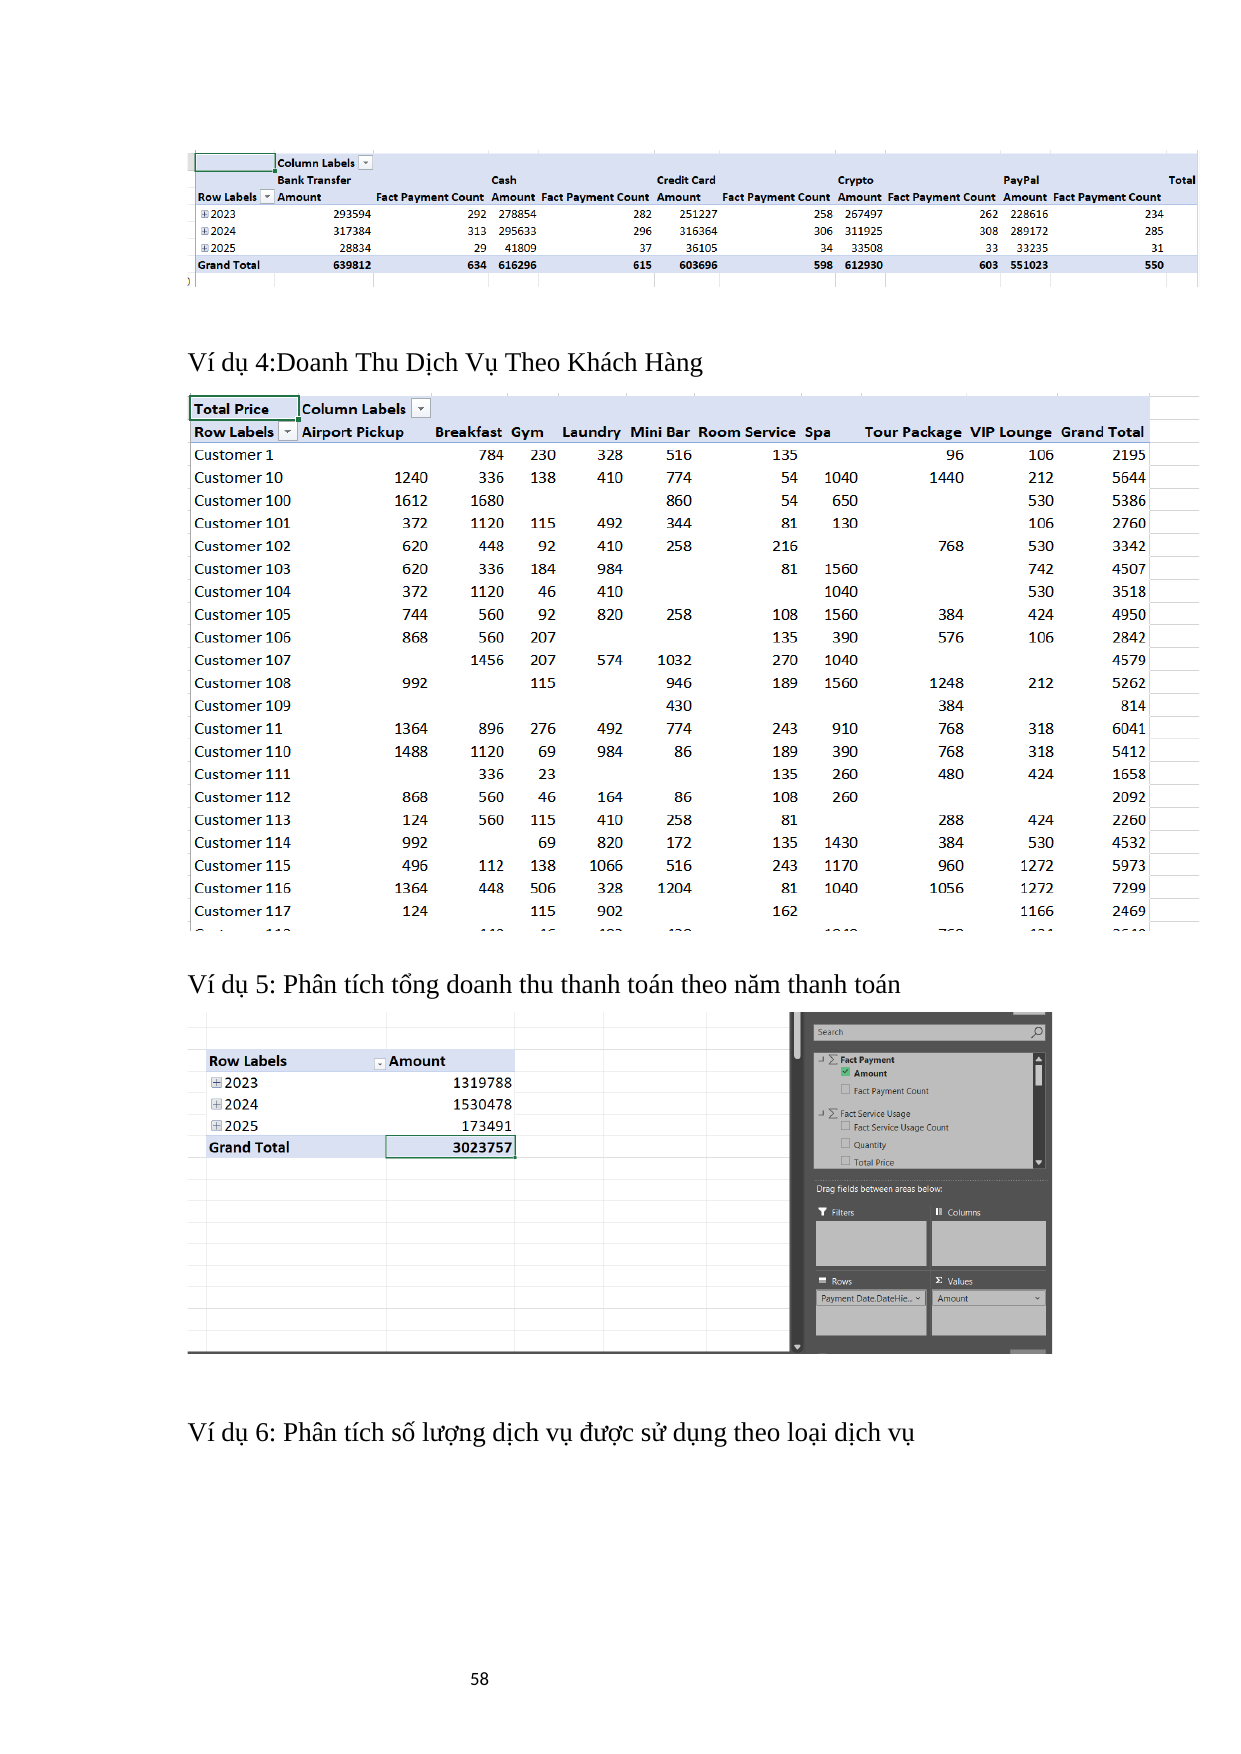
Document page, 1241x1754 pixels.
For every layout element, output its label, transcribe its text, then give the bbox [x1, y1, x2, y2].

picture [187, 393, 1200, 931]
text Ví dụ 5: Phân tích tổng doanh thu thanh toán theo năm thanh toán Ví dụ 6: Phân tích số lượng dịch vụ được sử dụng theo loại dịch vụ [187, 968, 1053, 1012]
picture [187, 150, 1200, 287]
text Ví dụ 4:Doanh Thu Dịch Vụ Theo Khách Hàng [187, 346, 1053, 378]
text Ví dụ 5: Phân tích tổng doanh thu thanh toán theo năm thanh toán Ví dụ 6: Phân tích số lượng dịch vụ được sử dụng theo loại dịch vụ [187, 1354, 1053, 1447]
picture [187, 1012, 1053, 1354]
